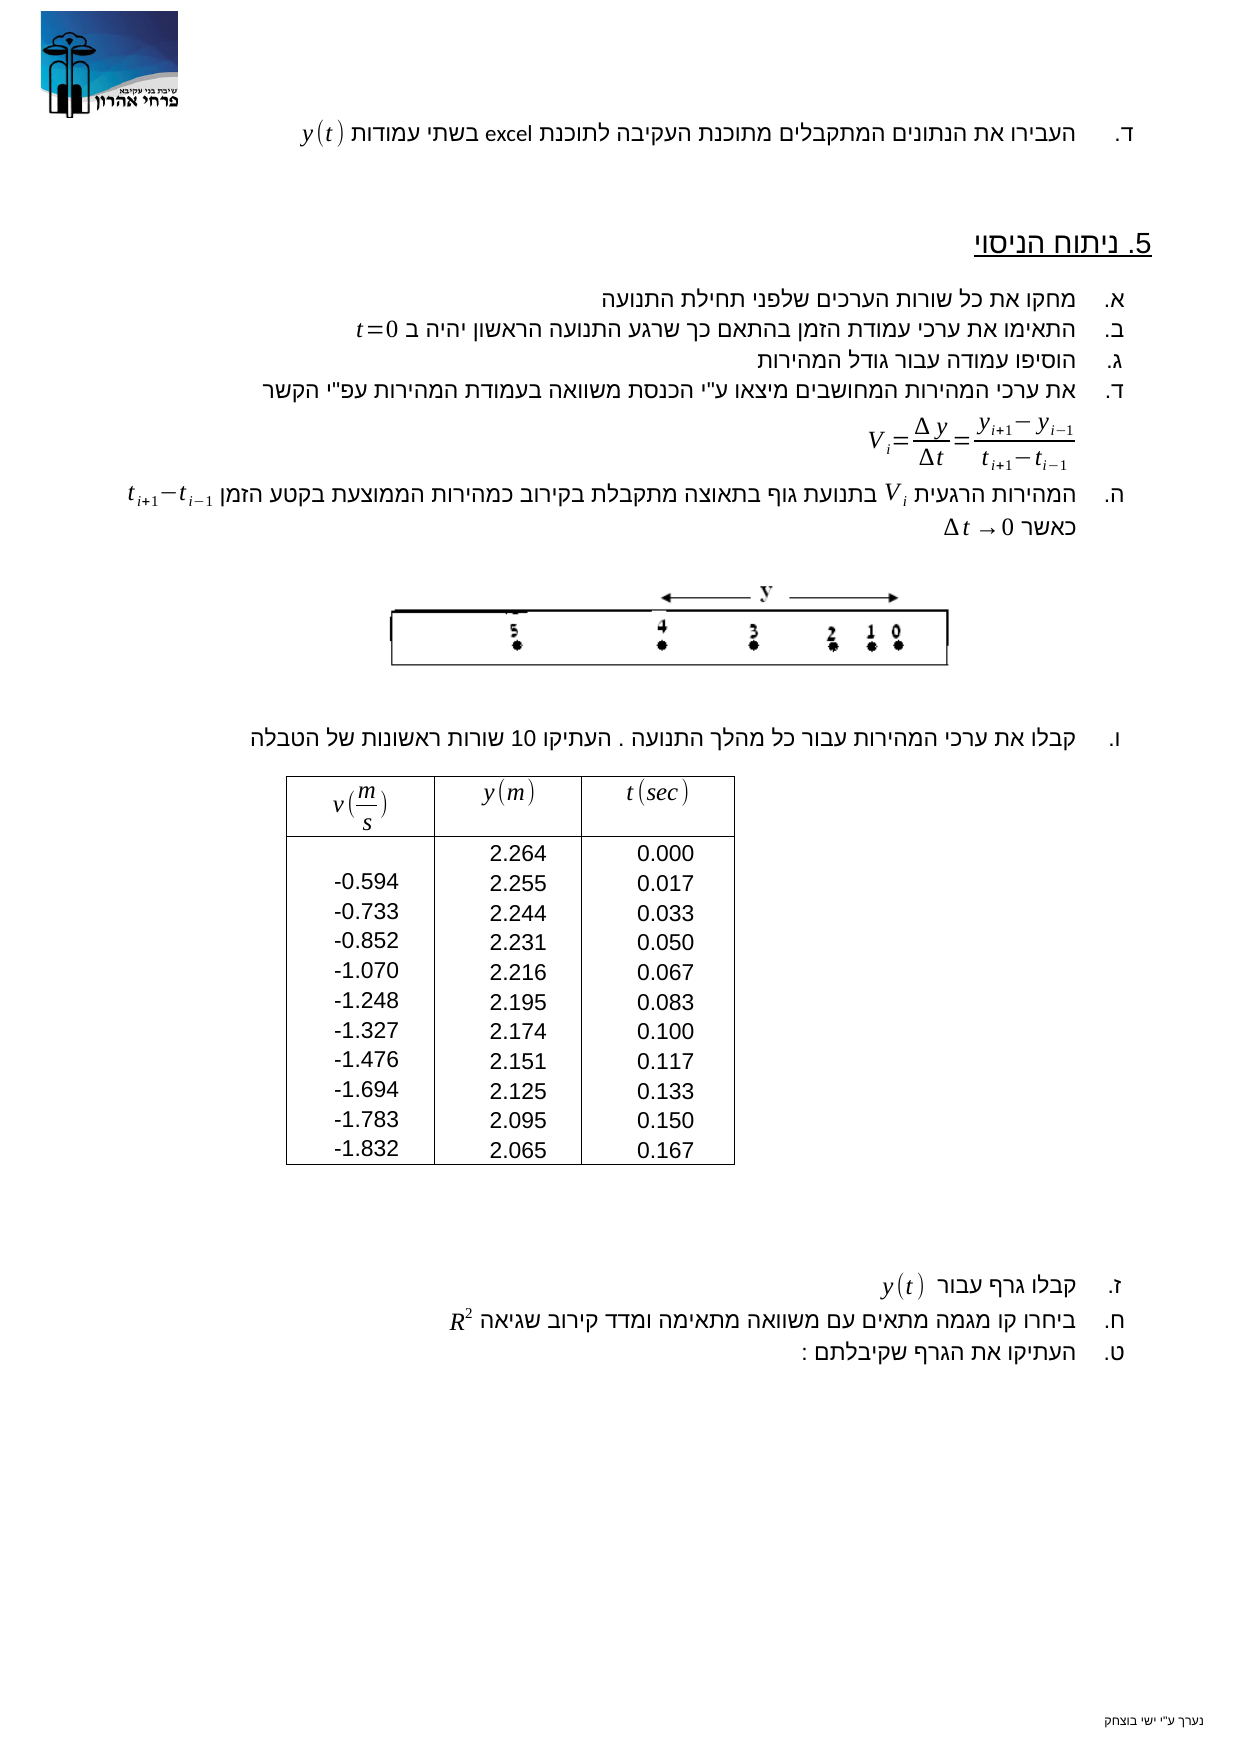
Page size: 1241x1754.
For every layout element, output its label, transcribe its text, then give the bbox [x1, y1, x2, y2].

table_cell [287, 837, 434, 1163]
list קבלו גרף עבור [89, 1271, 1114, 1301]
list מחקו את כל שורות הערכים שלפני תחילת התנועה [89, 286, 1114, 312]
list התאימו את ערכי עמודת הזמן בהתאם כך שרגע התנועה הראשון יהיה ב [89, 316, 1114, 343]
list העבירו את הנתונים המתקבלים מתוכנת העקיבה לתוכנת excel בשתי עמודות [89, 118, 1114, 148]
table_cell [582, 837, 734, 1163]
table_header [435, 777, 581, 836]
list המהירות הרגעית בתנועת גוף בתאוצה מתקבלת בקירוב כמהירות הממוצעת בקטע הזמן כאשר [89, 478, 1114, 541]
picture [40, 55, 45, 63]
list הוסיפו עמודה עבור גודל המהירות [89, 347, 1114, 373]
picture [40, 11, 178, 118]
list העתיקו את הגרף שקיבלתם : [89, 1339, 1114, 1366]
list את ערכי המהירות המחושבים מיצאו ע"י הכנסת משוואה בעמודת המהירות עפ"י הקשר [89, 377, 1114, 474]
text 5. ניתוח הניסוי [89, 226, 1152, 260]
table_header [582, 777, 734, 836]
table_cell [435, 837, 581, 1163]
picture [378, 579, 962, 670]
list קבלו את ערכי המהירות עבור כל מהלך התנועה . העתיקו 10 שורות ראשונות של הטבלה [89, 725, 1114, 751]
table_header [287, 777, 434, 836]
list ביחרו קו מגמה מתאים עם משוואה מתאימה ומדד קירוב שגיאה [89, 1304, 1114, 1336]
